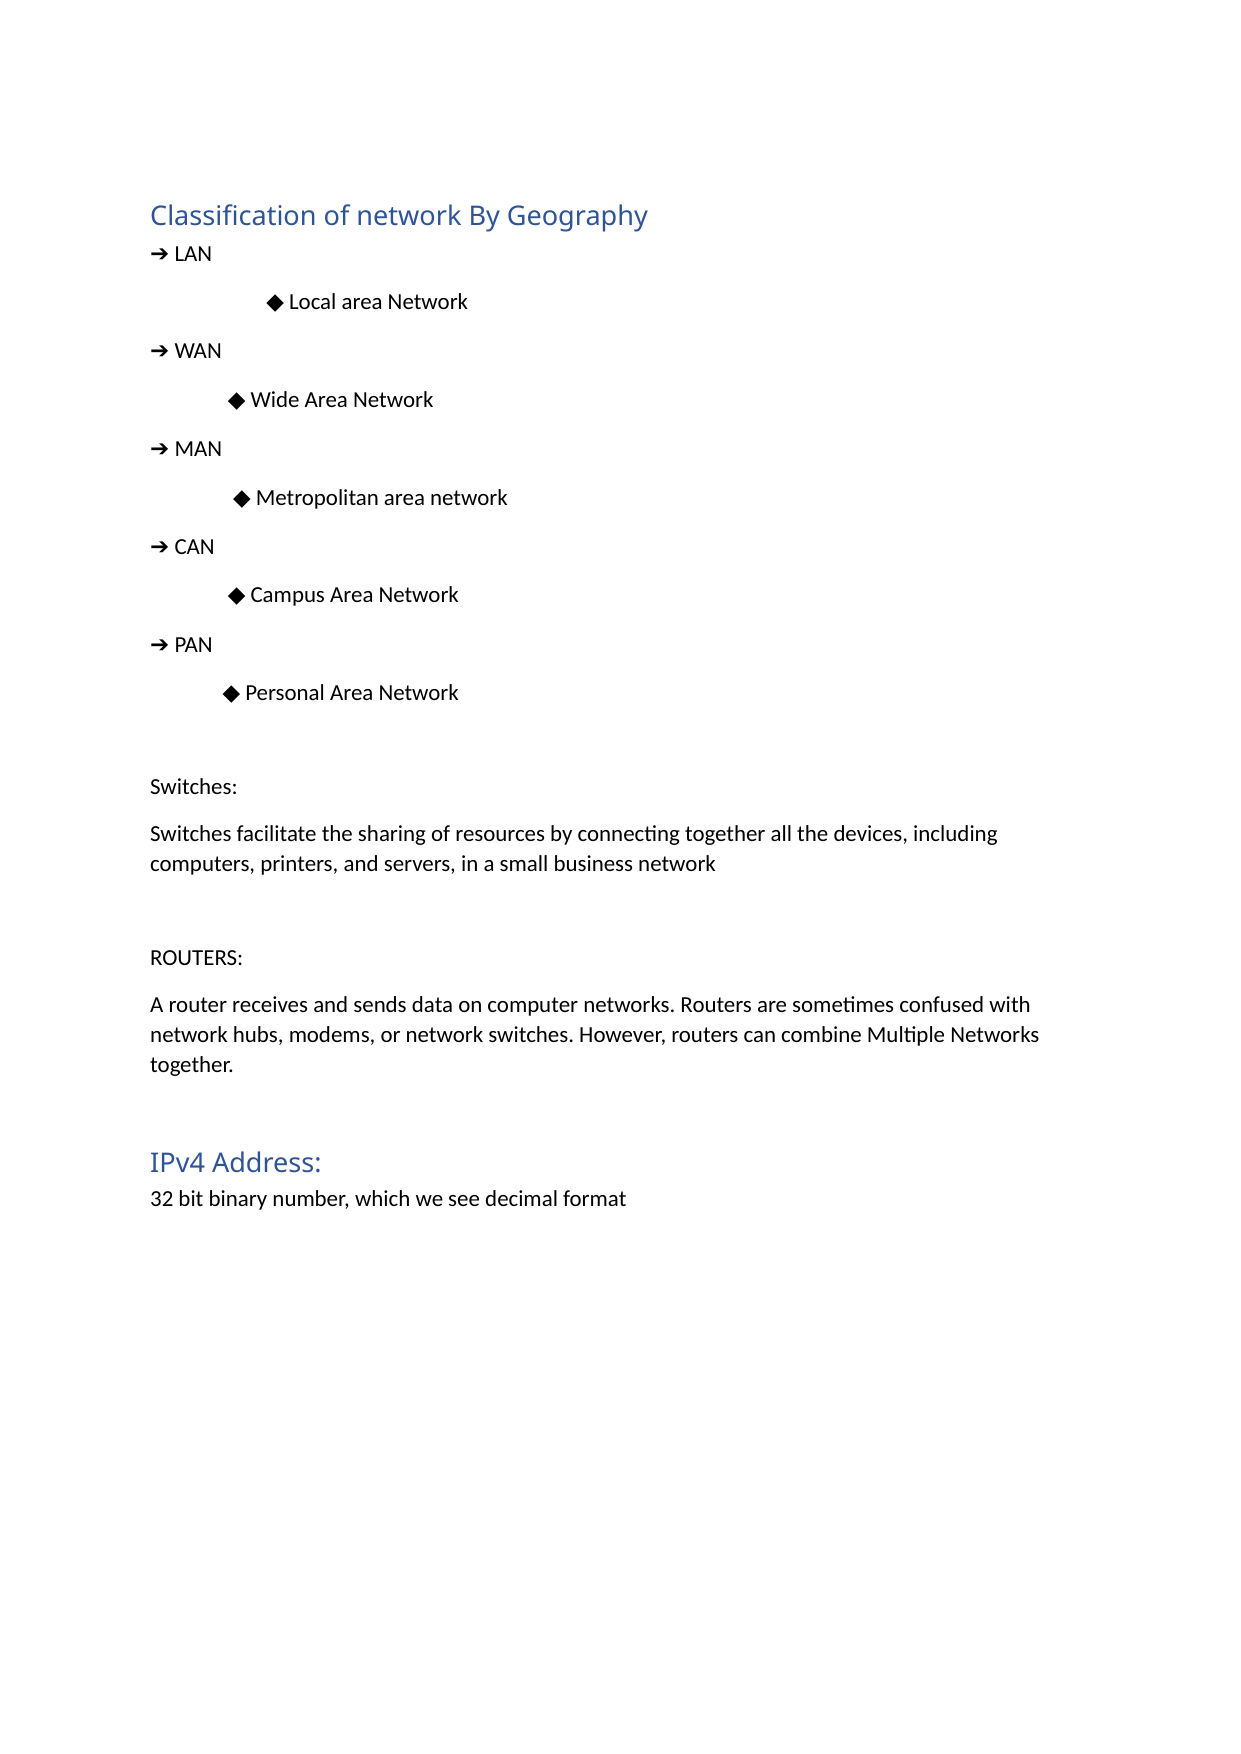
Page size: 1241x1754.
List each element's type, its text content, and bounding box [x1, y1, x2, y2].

text Switches facilitate the sharing of resources by connecting together all the devices, including computers, printers, and servers, in a small business network [150, 819, 1090, 877]
text ◆ Campus Area Network [150, 580, 1090, 609]
text ◆ Metropolitan area network [150, 482, 1090, 511]
text ➔ WAN [150, 334, 1090, 366]
subtitle Classification of network By Geography [150, 197, 1090, 234]
text ➔ CAN [150, 530, 1090, 561]
text ◆ Local area Network [150, 287, 1090, 316]
text ➔ PAN [150, 627, 1090, 659]
text A router receives and sends data on computer networks. Routers are sometimes confused with network hubs, modems, or network switches. However, routers can combine Multiple Networks together. [150, 990, 1090, 1078]
text ➔ LAN [150, 237, 1090, 268]
text Switches: [150, 772, 1090, 800]
text ROUTERS: [150, 943, 1090, 971]
text ➔ MAN [150, 432, 1090, 463]
text 32 bit binary number, which we see decimal format [150, 1184, 1090, 1212]
subtitle IPv4 Address: [150, 1144, 1090, 1181]
text ◆ Wide Area Network [150, 385, 1090, 413]
text ◆ Personal Area Network [150, 678, 1090, 706]
